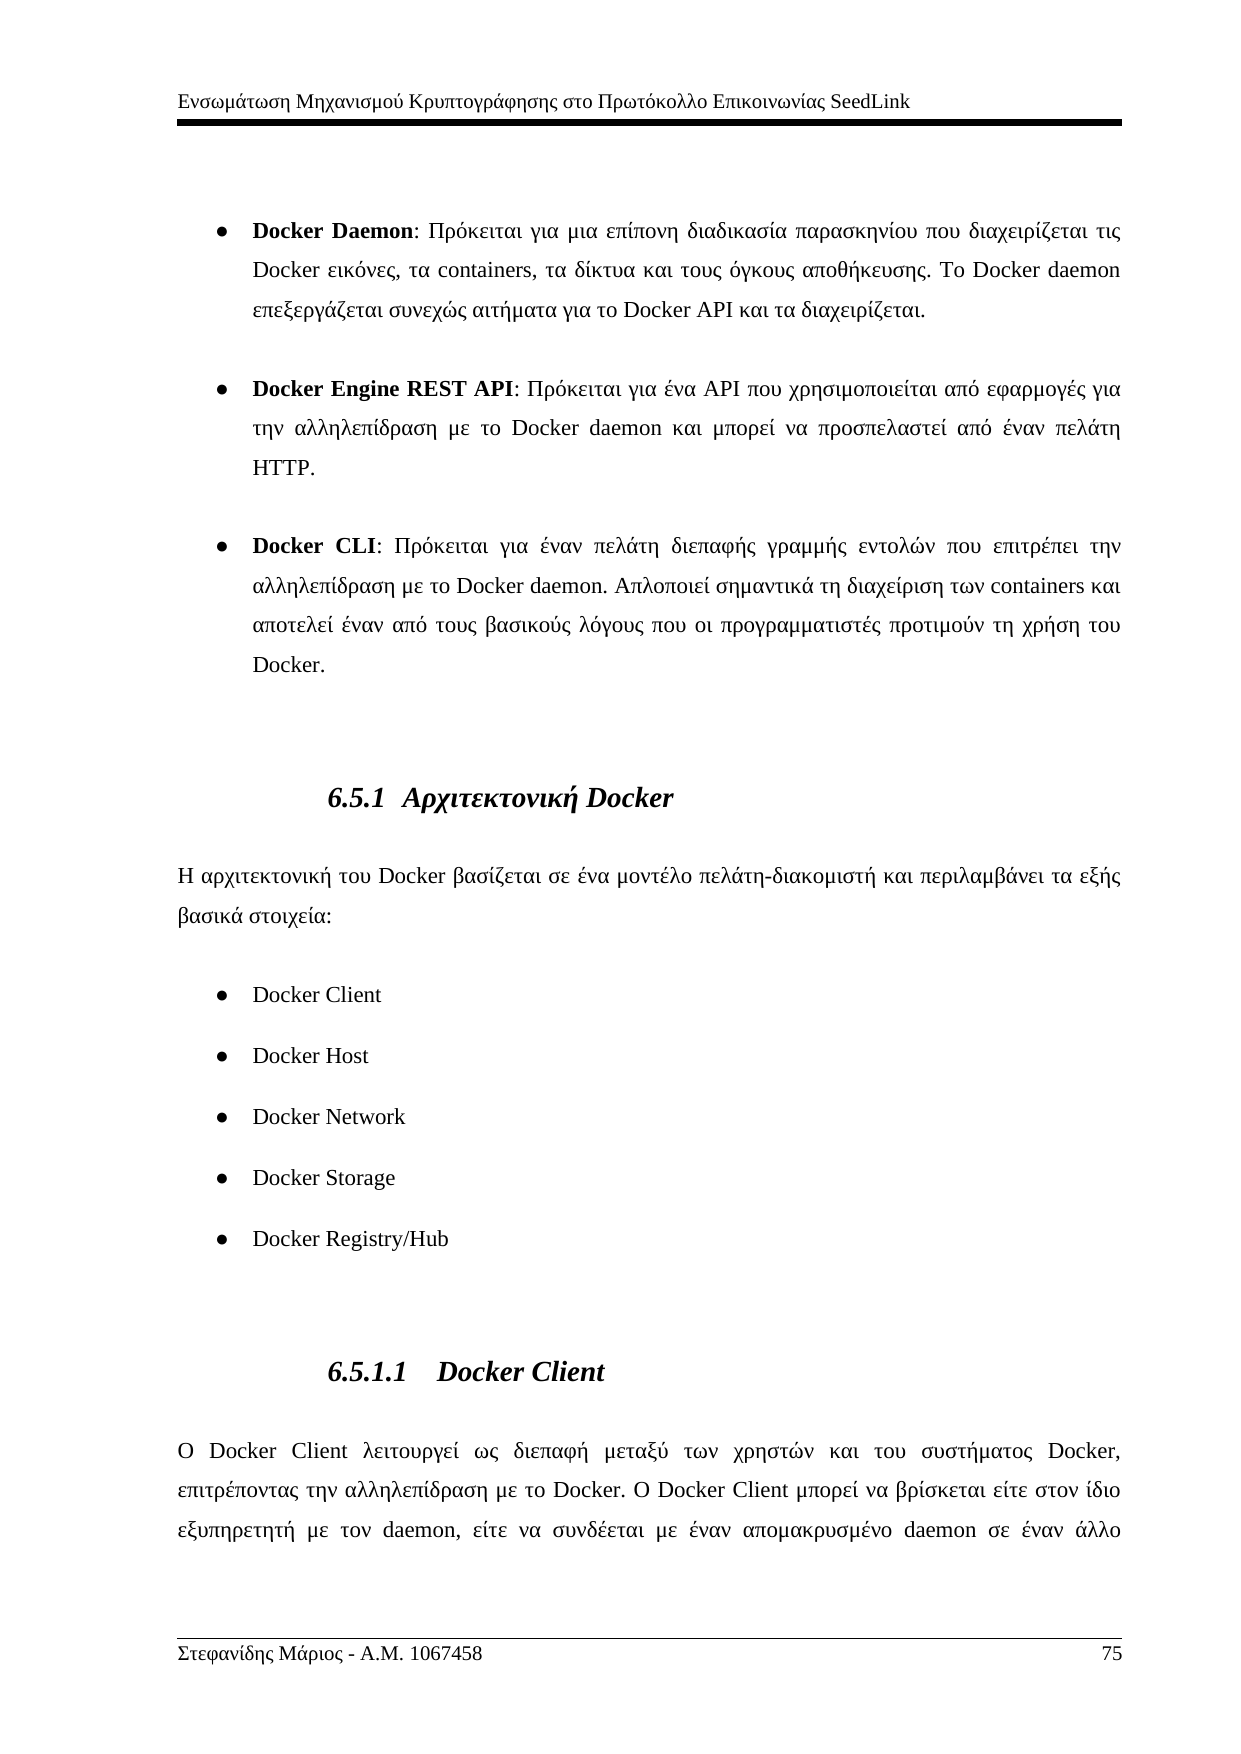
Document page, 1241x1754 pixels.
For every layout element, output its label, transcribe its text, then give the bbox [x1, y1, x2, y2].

list Docker Network [215, 1103, 1122, 1129]
list Docker Host [215, 1042, 1122, 1068]
list Docker Engine REST API: Πρόκειται για ένα API που χρησιμοποιείται από εφαρμογές για την αλληλεπίδραση με το Docker daemon και μπορεί να προσπελαστεί από έναν πελάτη HTTP. [215, 374, 1122, 480]
list Docker Registry/Hub [215, 1225, 1122, 1251]
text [177, 1437, 1122, 1542]
subtitle 6.5.1.1 Docker Client [252, 1354, 1122, 1388]
subtitle 6.5.1 Αρχιτεκτονική Docker [252, 780, 1122, 813]
list Docker CLI: Πρόκειται για έναν πελάτη διεπαφής γραμμής εντολών που επιτρέπει την αλληλεπίδραση με το Docker daemon. Απλοποιεί σημαντικά τη διαχείριση των containers και αποτελεί έναν από τους βασικούς λόγους που οι προγραμματιστές προτιμούν τη χρήση του Docker. [215, 532, 1122, 677]
text Η αρχιτεκτονική του Docker βασίζεται σε ένα μοντέλο πελάτη-διακομιστή και περιλαμβάνει τα εξής βασικά στοιχεία: [177, 862, 1122, 928]
list Docker Client [215, 981, 1122, 1007]
list Docker Storage [215, 1164, 1122, 1190]
list Docker Daemon: Πρόκειται για μια επίπονη διαδικασία παρασκηνίου που διαχειρίζεται τις Docker εικόνες, τα containers, τα δίκτυα και τους όγκους αποθήκευσης. Το Docker daemon επεξεργάζεται συνεχώς αιτήματα για το Docker API και τα διαχειρίζεται. [215, 217, 1122, 322]
